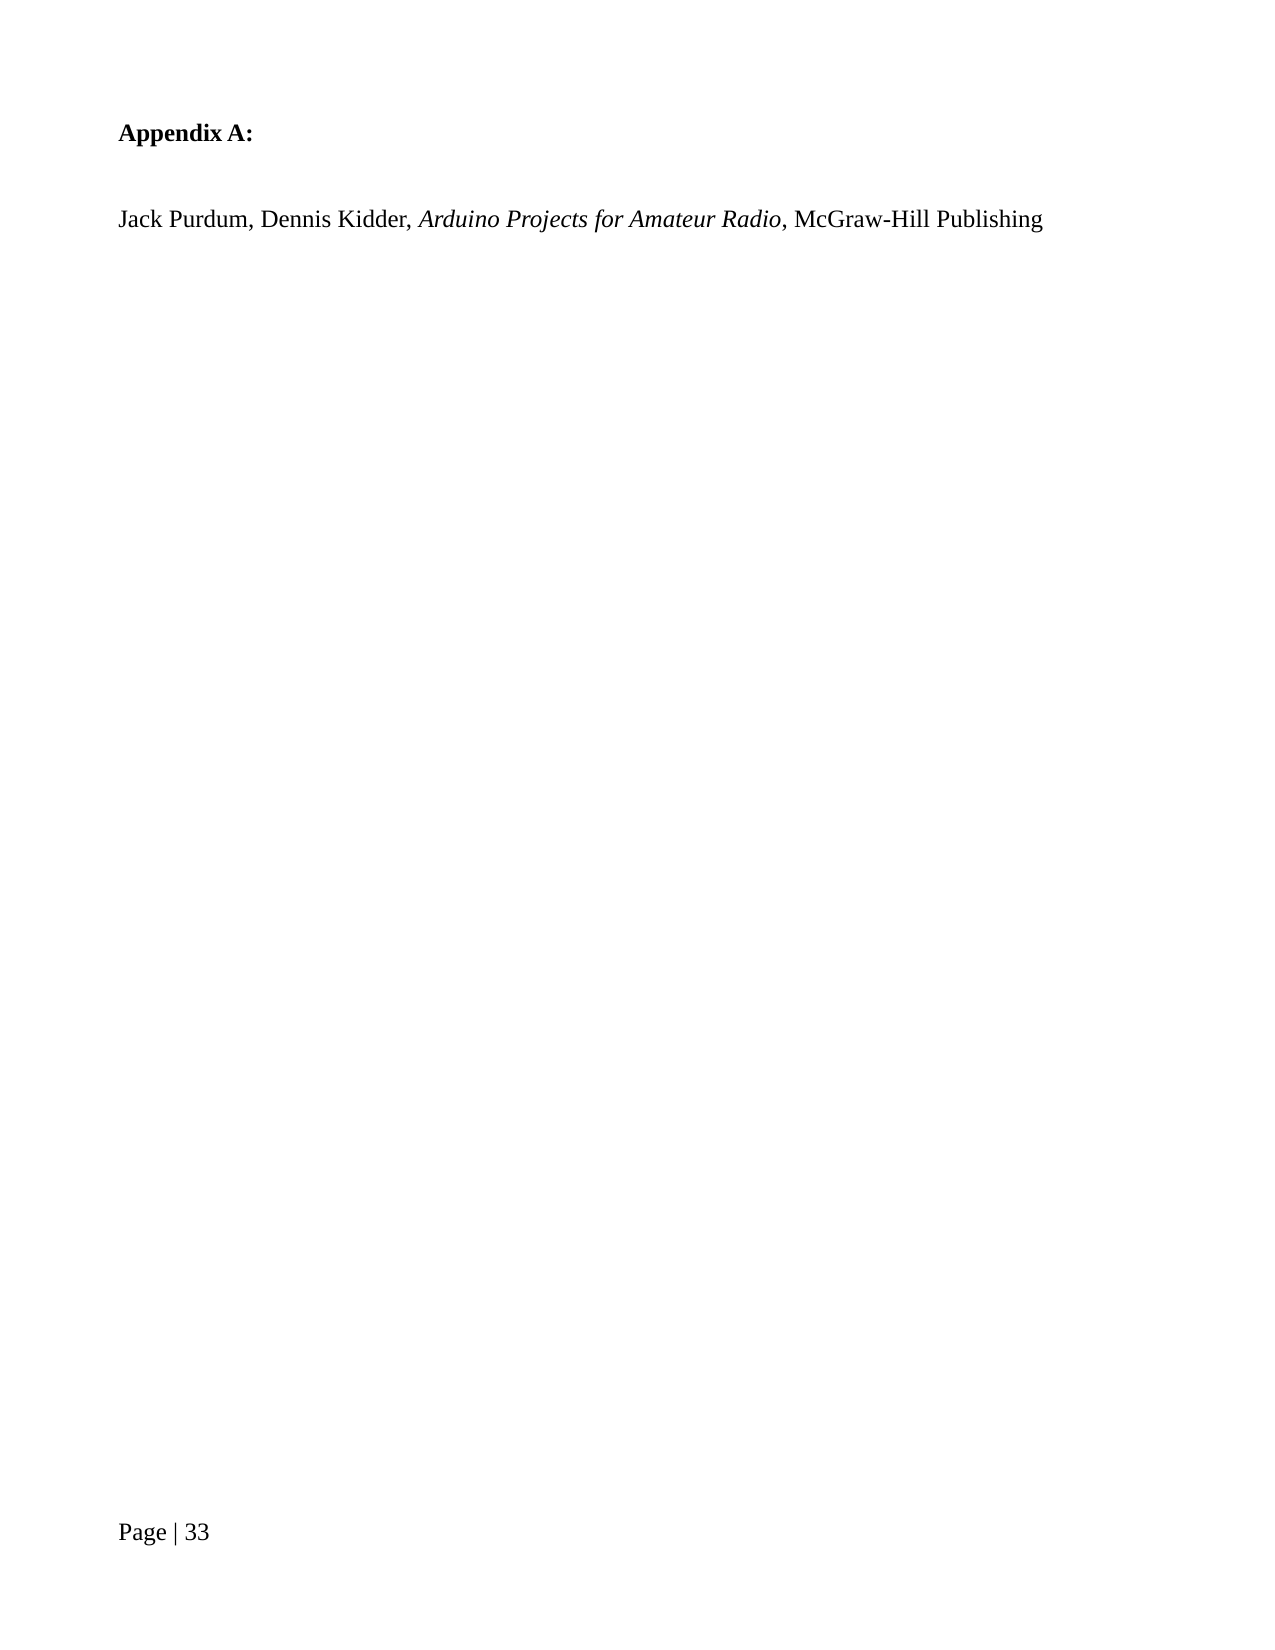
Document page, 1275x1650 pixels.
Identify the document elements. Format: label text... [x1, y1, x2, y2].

text Appendix A: [118, 118, 1157, 147]
text Jack Purdum, Dennis Kidder, Arduino Projects for Amateur Radio, McGraw-Hill Publishing [118, 204, 1157, 233]
